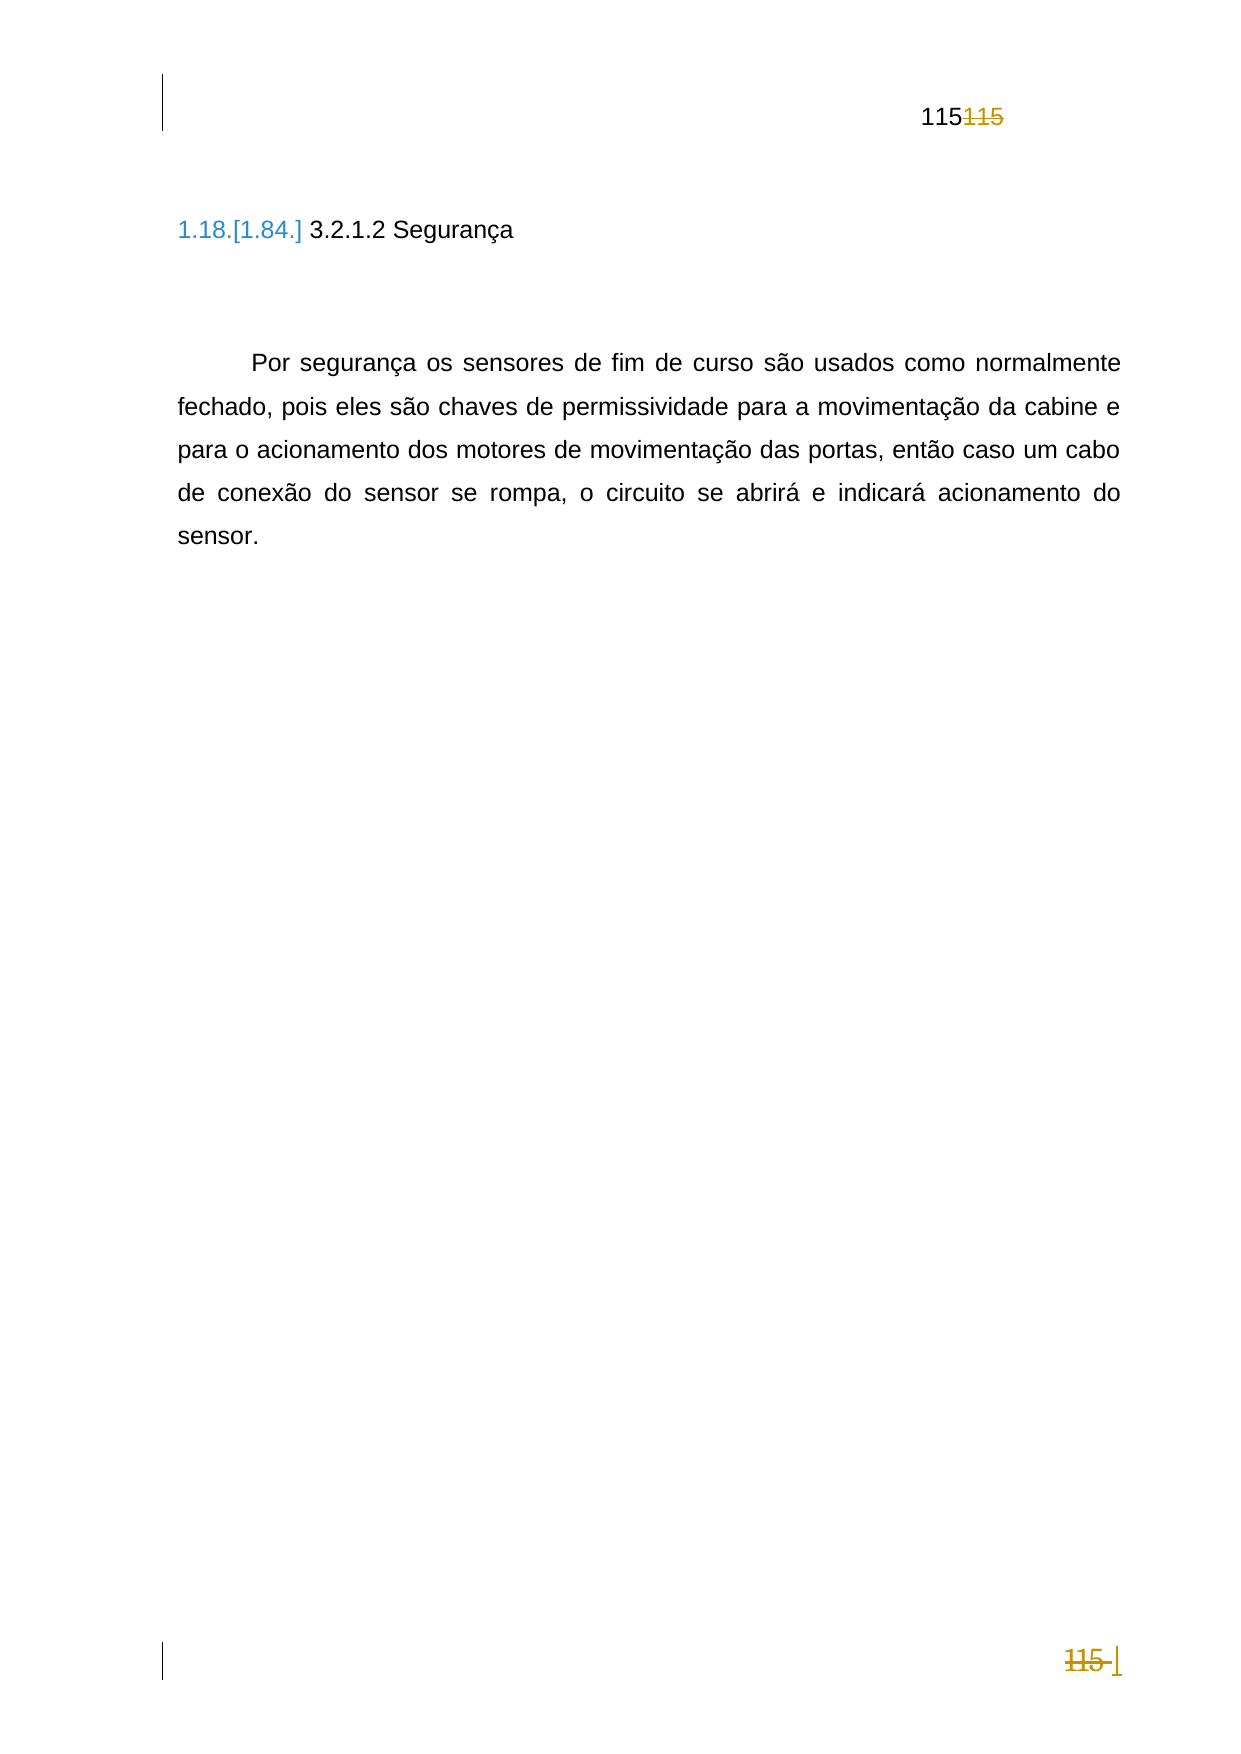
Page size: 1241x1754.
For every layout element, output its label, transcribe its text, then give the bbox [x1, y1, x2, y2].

subtitle 3.2.1.2 Segurança [177, 215, 1122, 243]
text Por segurança os sensores de fim de curso são usados como normalmente fechado, pois eles são chaves de permissividade para a movimentação da cabine e para o acionamento dos motores de movimentação das portas, então caso um cabo de conexão do sensor se rompa, o circuito se abrirá e indicará acionamento do sensor. [177, 348, 1122, 549]
